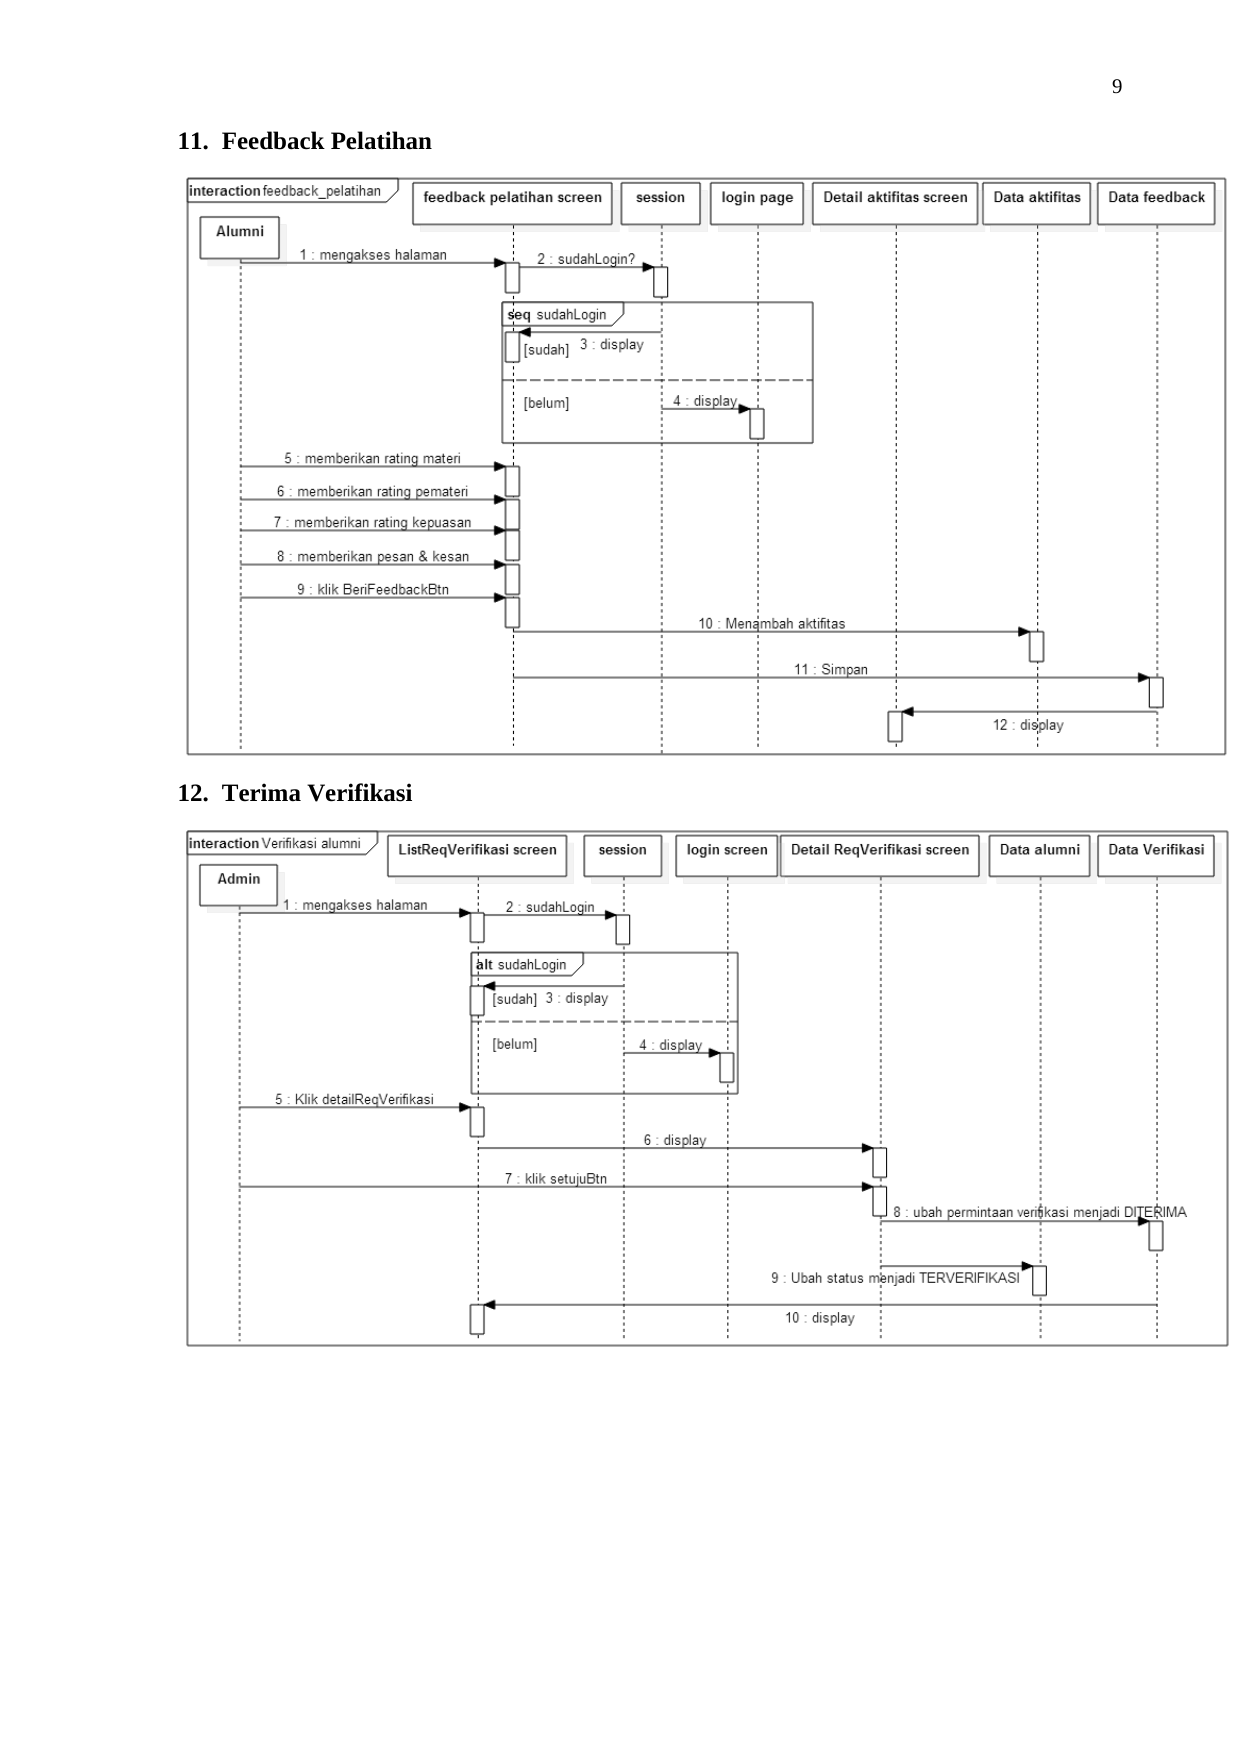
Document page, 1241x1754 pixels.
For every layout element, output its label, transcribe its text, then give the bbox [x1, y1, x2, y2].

picture [177, 821, 1238, 1356]
list Terima Verifikasi [177, 778, 1122, 807]
picture [177, 169, 1236, 765]
list Feedback Pelatihan [177, 126, 1122, 155]
